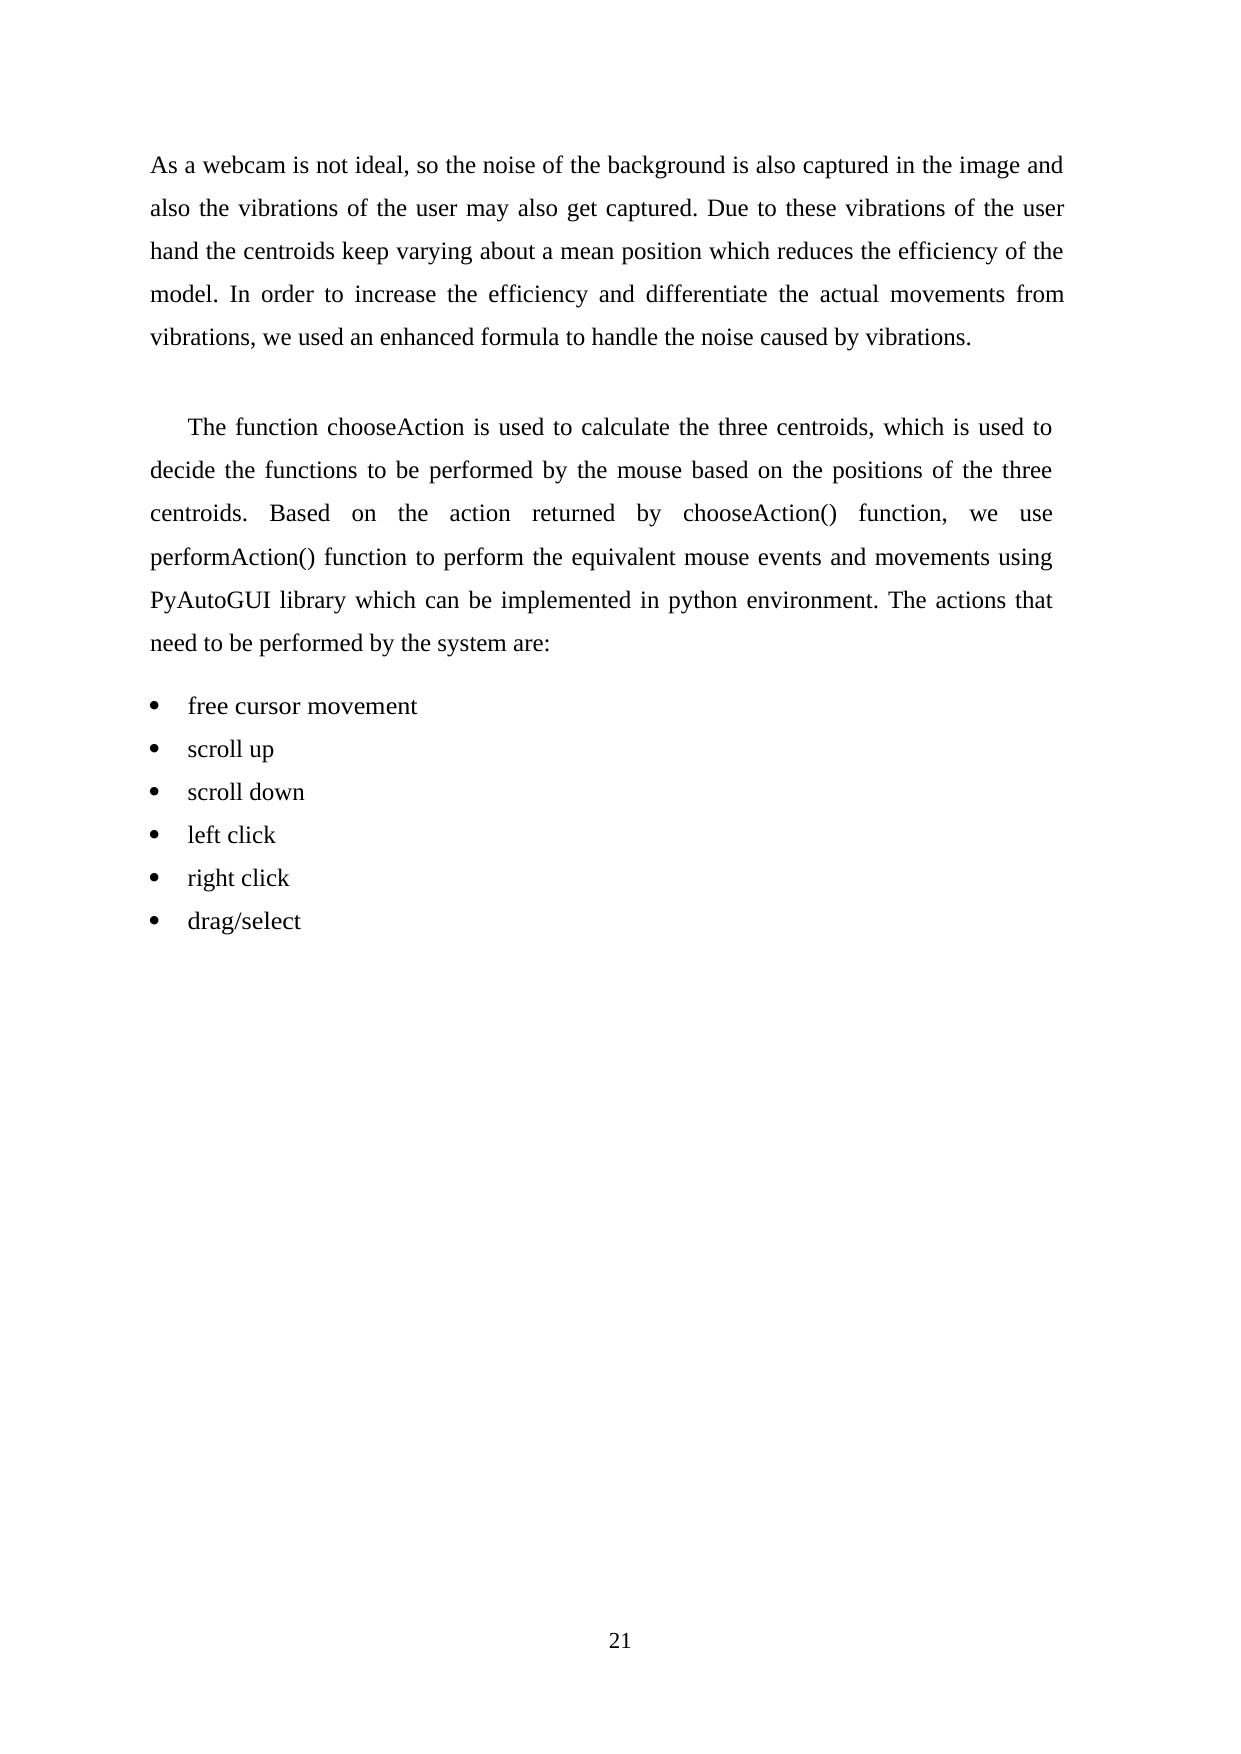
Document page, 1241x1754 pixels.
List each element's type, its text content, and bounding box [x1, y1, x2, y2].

text The function chooseAction is used to calculate the three centroids, which is used to decide the functions to be performed by the mouse based on the positions of the three centroids. Based on the action returned by chooseAction() function, we use performAction() function to perform the equivalent mouse events and movements using PyAutoGUI library which can be implemented in python environment. The actions that need to be performed by the system are: [150, 412, 1053, 657]
list free cursor movement [150, 691, 1090, 719]
list scroll down [150, 777, 1090, 806]
list drag/select [150, 906, 1090, 935]
list left click [150, 820, 1090, 849]
list right click [150, 863, 1090, 892]
text As a webcam is not ideal, so the noise of the background is also captured in the image and also the vibrations of the user may also get captured. Due to these vibrations of the user hand the centroids keep varying about a mean position which reduces the efficiency of the model. In order to increase the efficiency and differentiate the actual movements from vibrations, we used an enhanced formula to handle the noise caused by vibrations. [150, 150, 1065, 351]
list scroll up [150, 734, 1090, 763]
